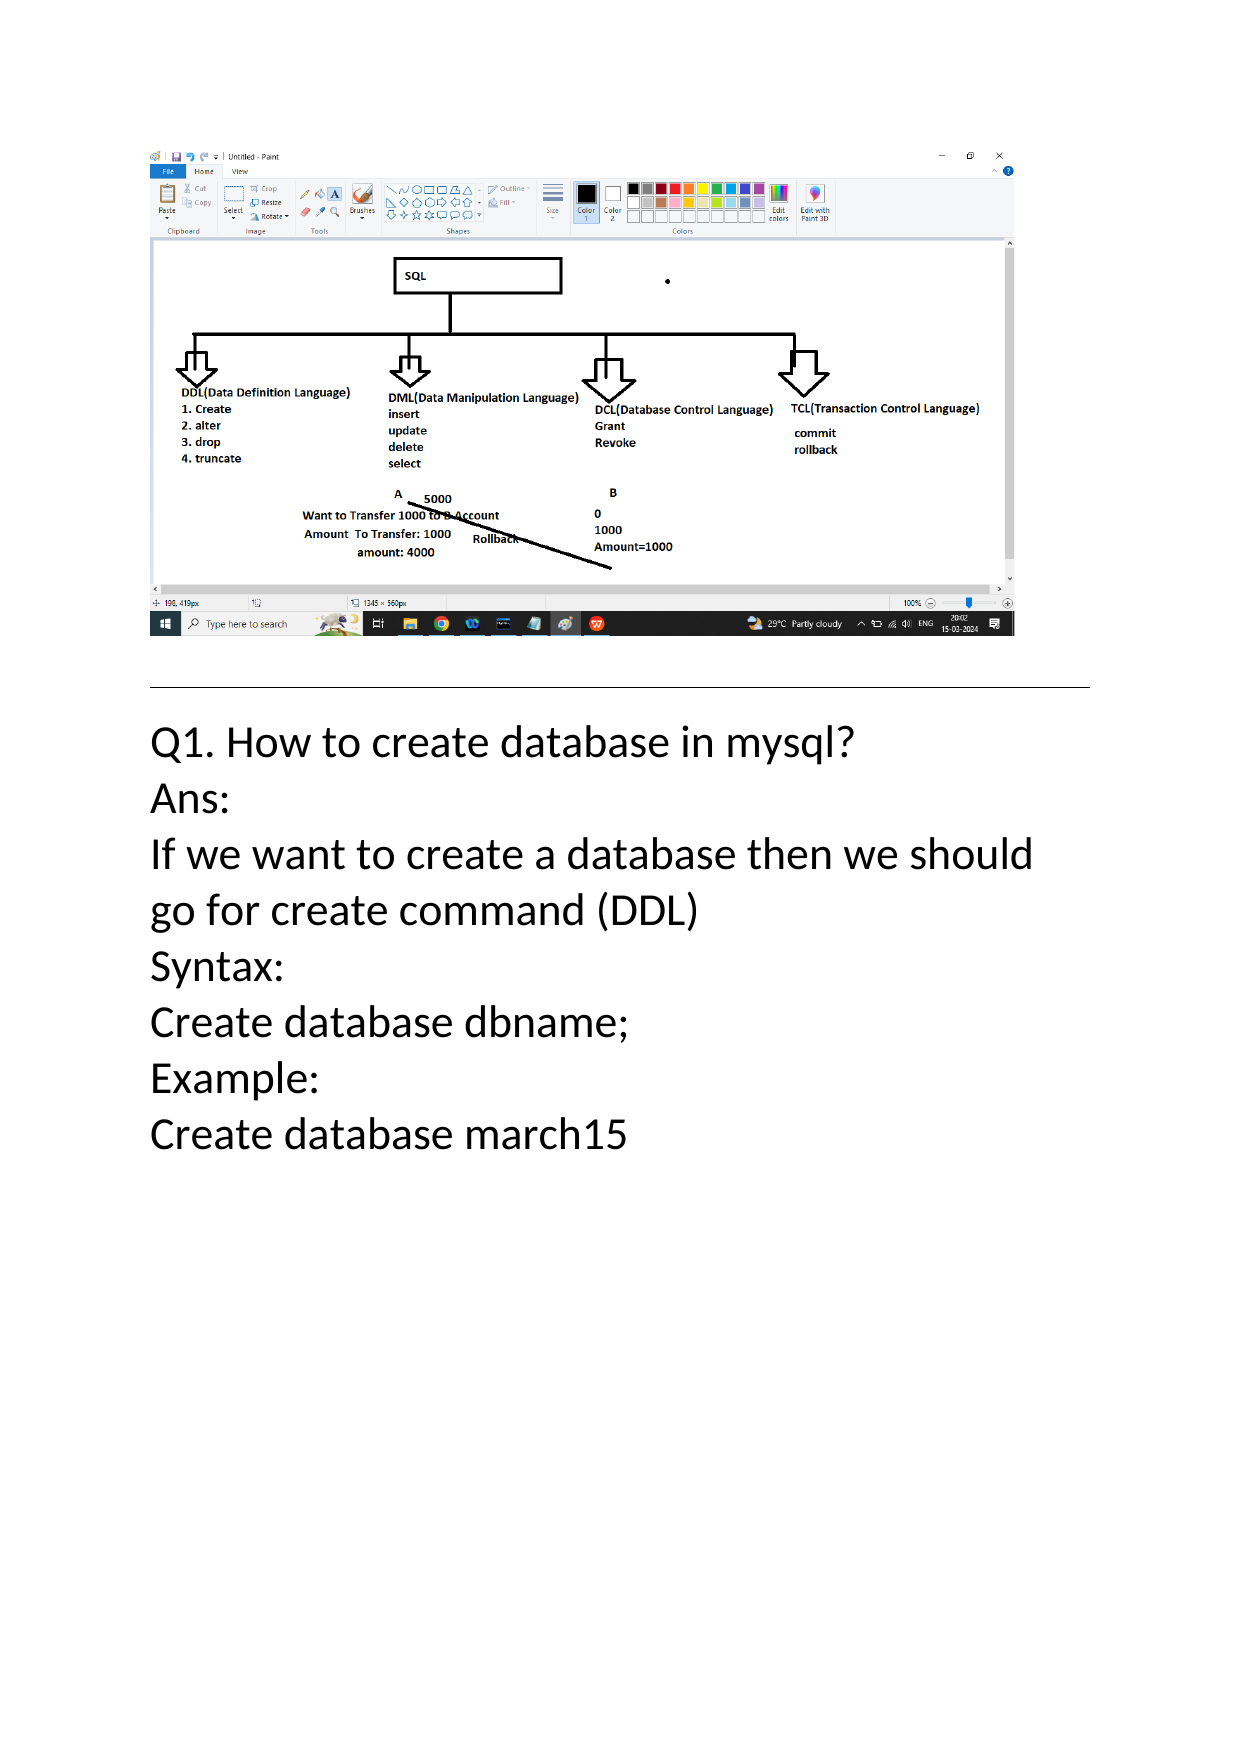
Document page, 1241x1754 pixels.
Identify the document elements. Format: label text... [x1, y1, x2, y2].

text If we want to create a database then we should go for create command (DDL) [150, 825, 1090, 937]
picture [150, 150, 1015, 636]
text Create database march15 [150, 1105, 1090, 1161]
text Q1. How to create database in mysql? [150, 713, 1090, 769]
text Example: [150, 1049, 1090, 1105]
text Syntax: [150, 937, 1090, 993]
text Create database dbname; [150, 993, 1090, 1049]
text Ans: [150, 769, 1090, 825]
